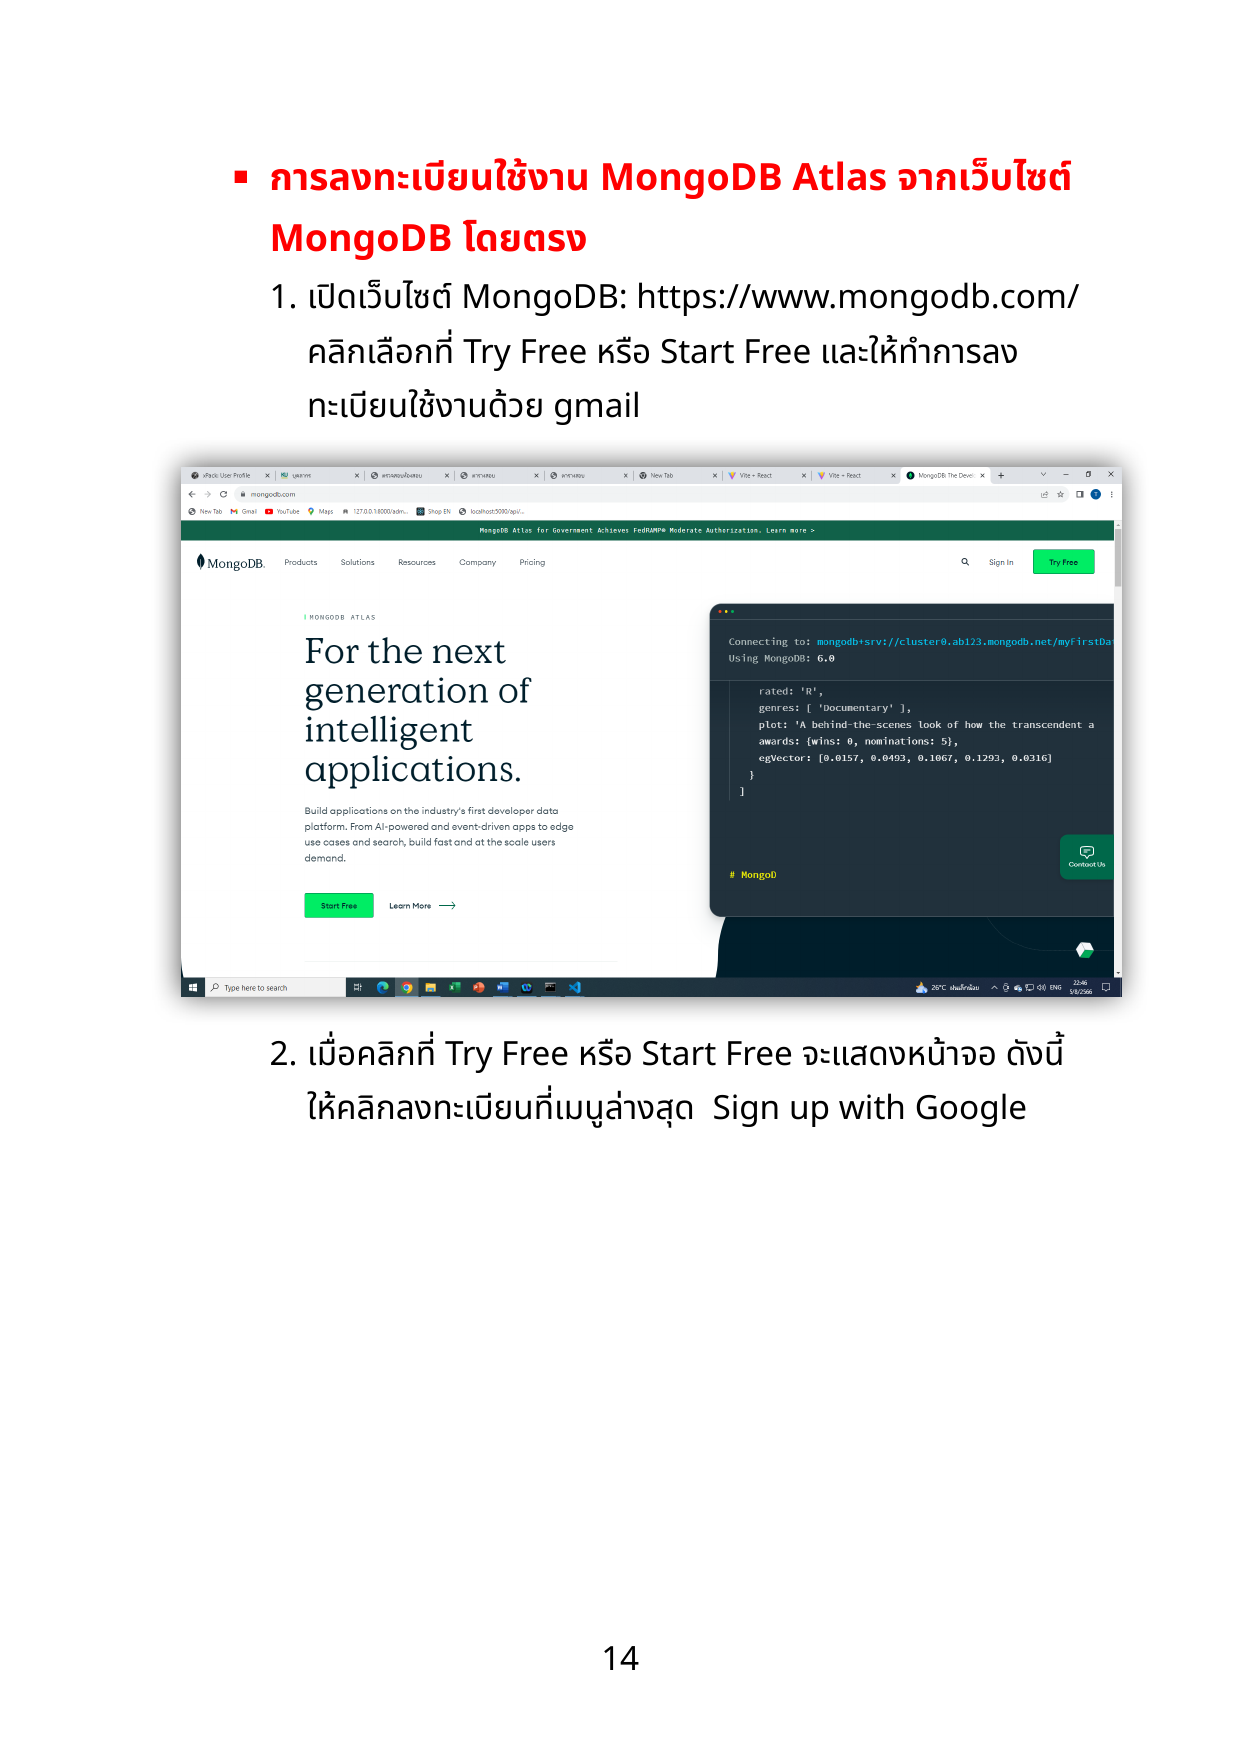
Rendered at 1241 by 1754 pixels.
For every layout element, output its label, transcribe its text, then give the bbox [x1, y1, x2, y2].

list เปิดเว็บไซต์ MongoDB: https://www.mongodb.com/ คลิกเลือกที่ Try Free หรือ Start Free และให้ทำการลงทะเบียนใช้งานด้วย gmail [269, 273, 1090, 433]
picture [181, 467, 1122, 997]
list การลงทะเบียนใช้งาน MongoDB Atlas จากเว็บไซต์ MongoDB โดยตรง [232, 150, 1090, 268]
list เมื่อคลิกที่ Try Free หรือ Start Free จะแสดงหน้าจอ ดังนี้ ให้คลิกลงทะเบียนที่เมนูล่างสุด Sign up with Google [269, 1029, 1090, 1135]
